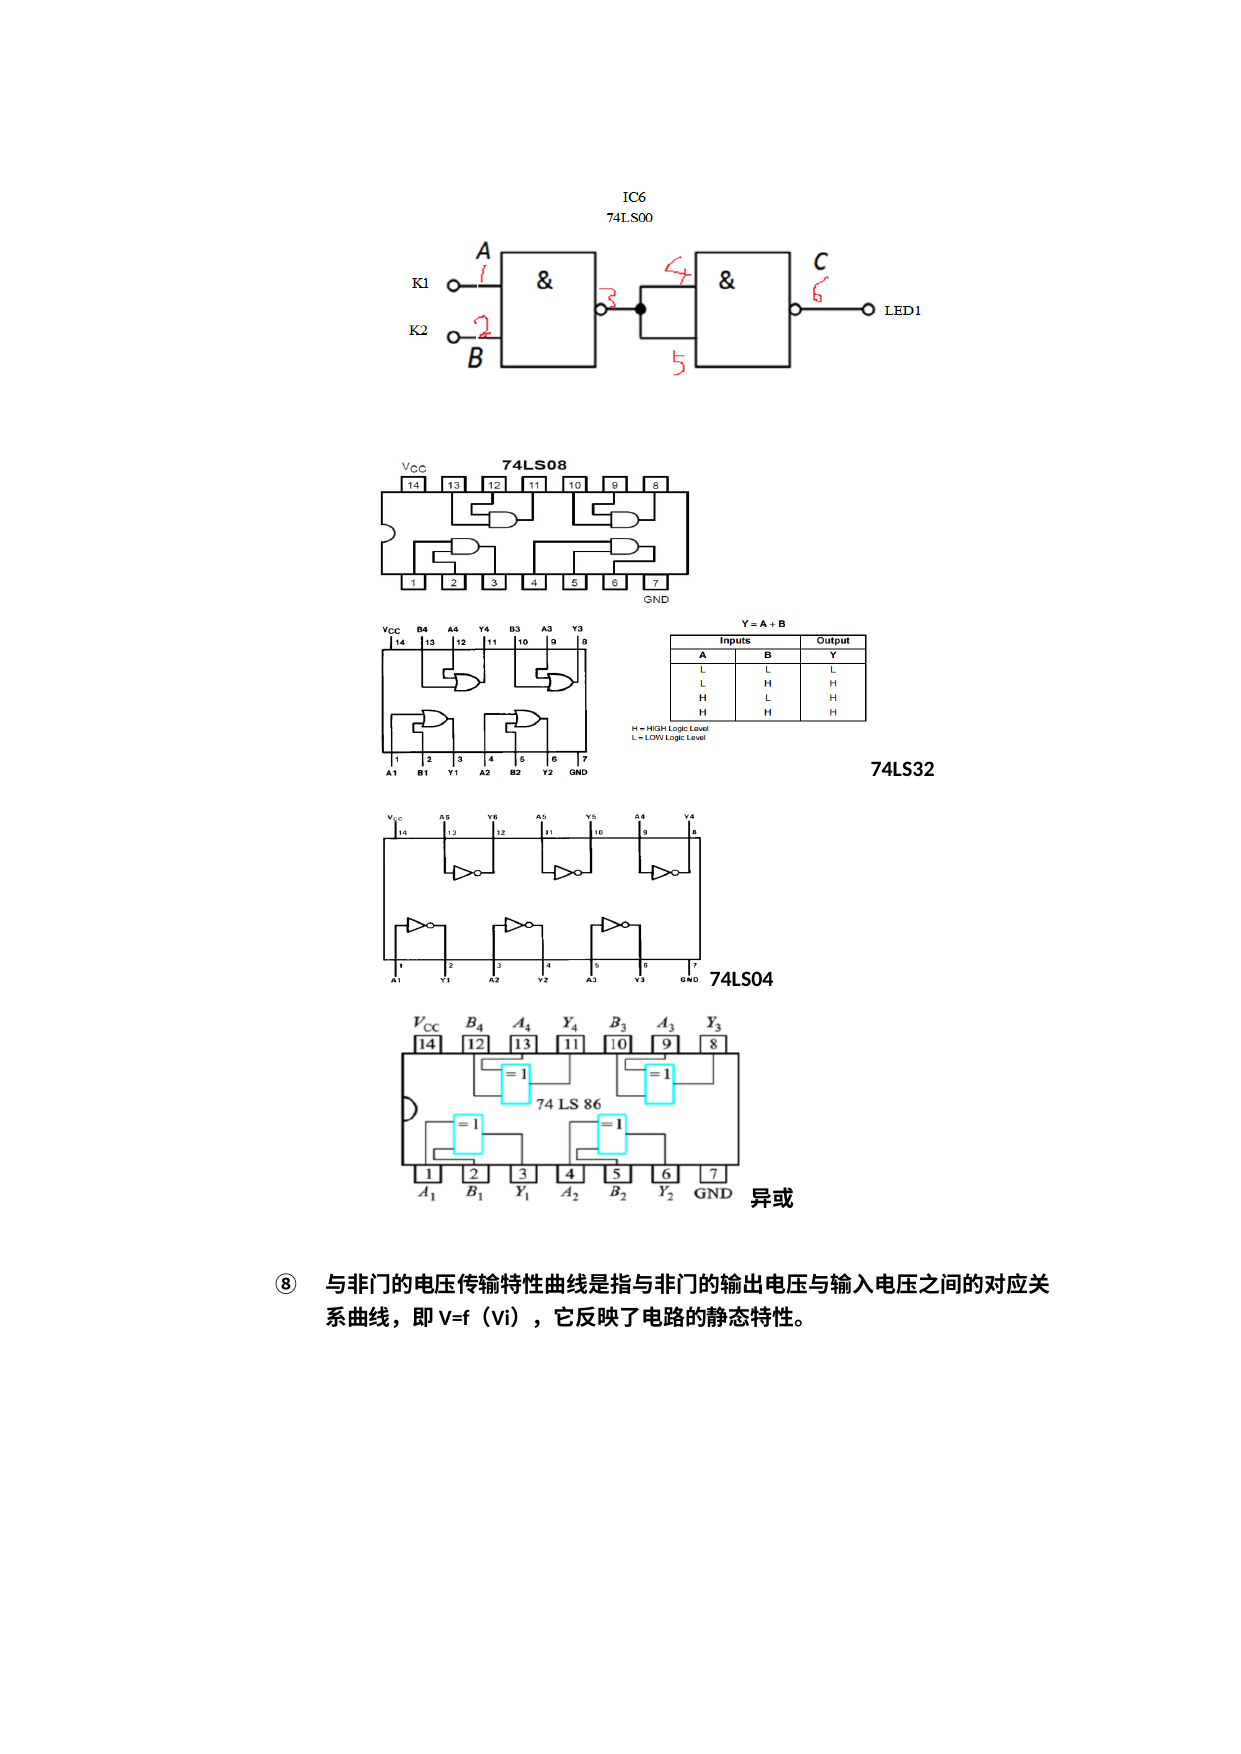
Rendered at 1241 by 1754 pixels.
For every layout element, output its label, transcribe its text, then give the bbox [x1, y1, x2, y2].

list 与非门的电压传输特性曲线是指与非门的输出电压与输入电压之间的对应关系曲线，即V=f（Vi），它反映了电路的静态特性。 [275, 1267, 1053, 1332]
picture [375, 617, 871, 777]
picture [375, 454, 694, 604]
picture [375, 162, 956, 429]
picture [375, 1007, 750, 1206]
picture [375, 812, 710, 986]
